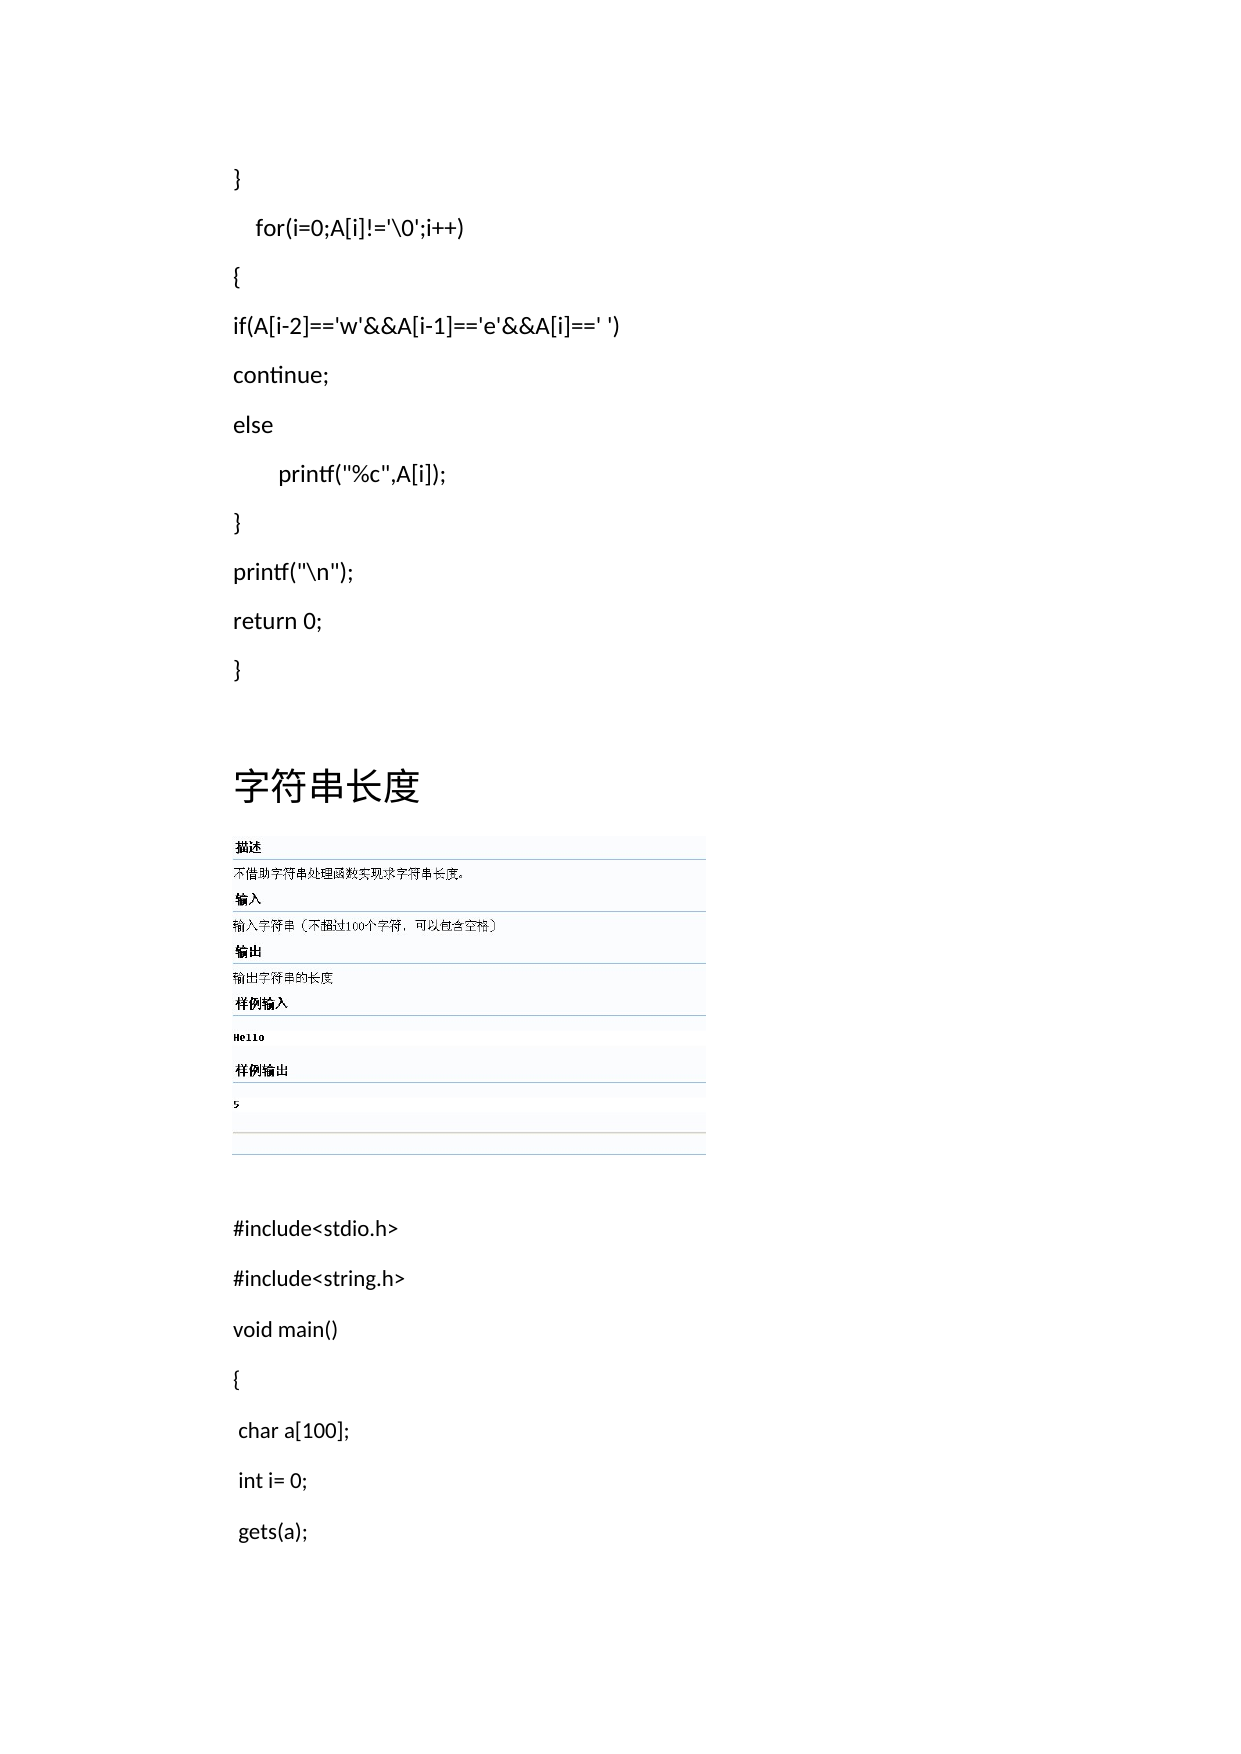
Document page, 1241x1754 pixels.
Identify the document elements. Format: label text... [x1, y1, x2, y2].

picture [232, 836, 706, 1178]
text { [187, 1363, 1053, 1396]
text continue; [187, 359, 1053, 391]
text printf("\n"); [187, 555, 1053, 588]
text } [187, 162, 1053, 194]
text void main() [187, 1313, 1053, 1345]
text if(A[i-2]=='w'&&A[i-1]=='e'&&A[i]==' ') [187, 309, 1053, 342]
text else [187, 408, 1053, 440]
text #include<string.h> [187, 1262, 1053, 1295]
text } [187, 654, 1053, 686]
text { [187, 260, 1053, 293]
text 字符串长度 [187, 752, 1053, 817]
text for(i=0;A[i]!='\0';i++) [187, 211, 1053, 244]
text gets(a); [187, 1515, 1053, 1547]
text return 0; [187, 604, 1053, 637]
text char a[100]; [187, 1414, 1053, 1446]
text printf("%c",A[i]); [187, 457, 1053, 489]
text #include<stdio.h> [187, 1212, 1053, 1244]
text } [187, 506, 1053, 539]
text int i= 0; [187, 1464, 1053, 1497]
